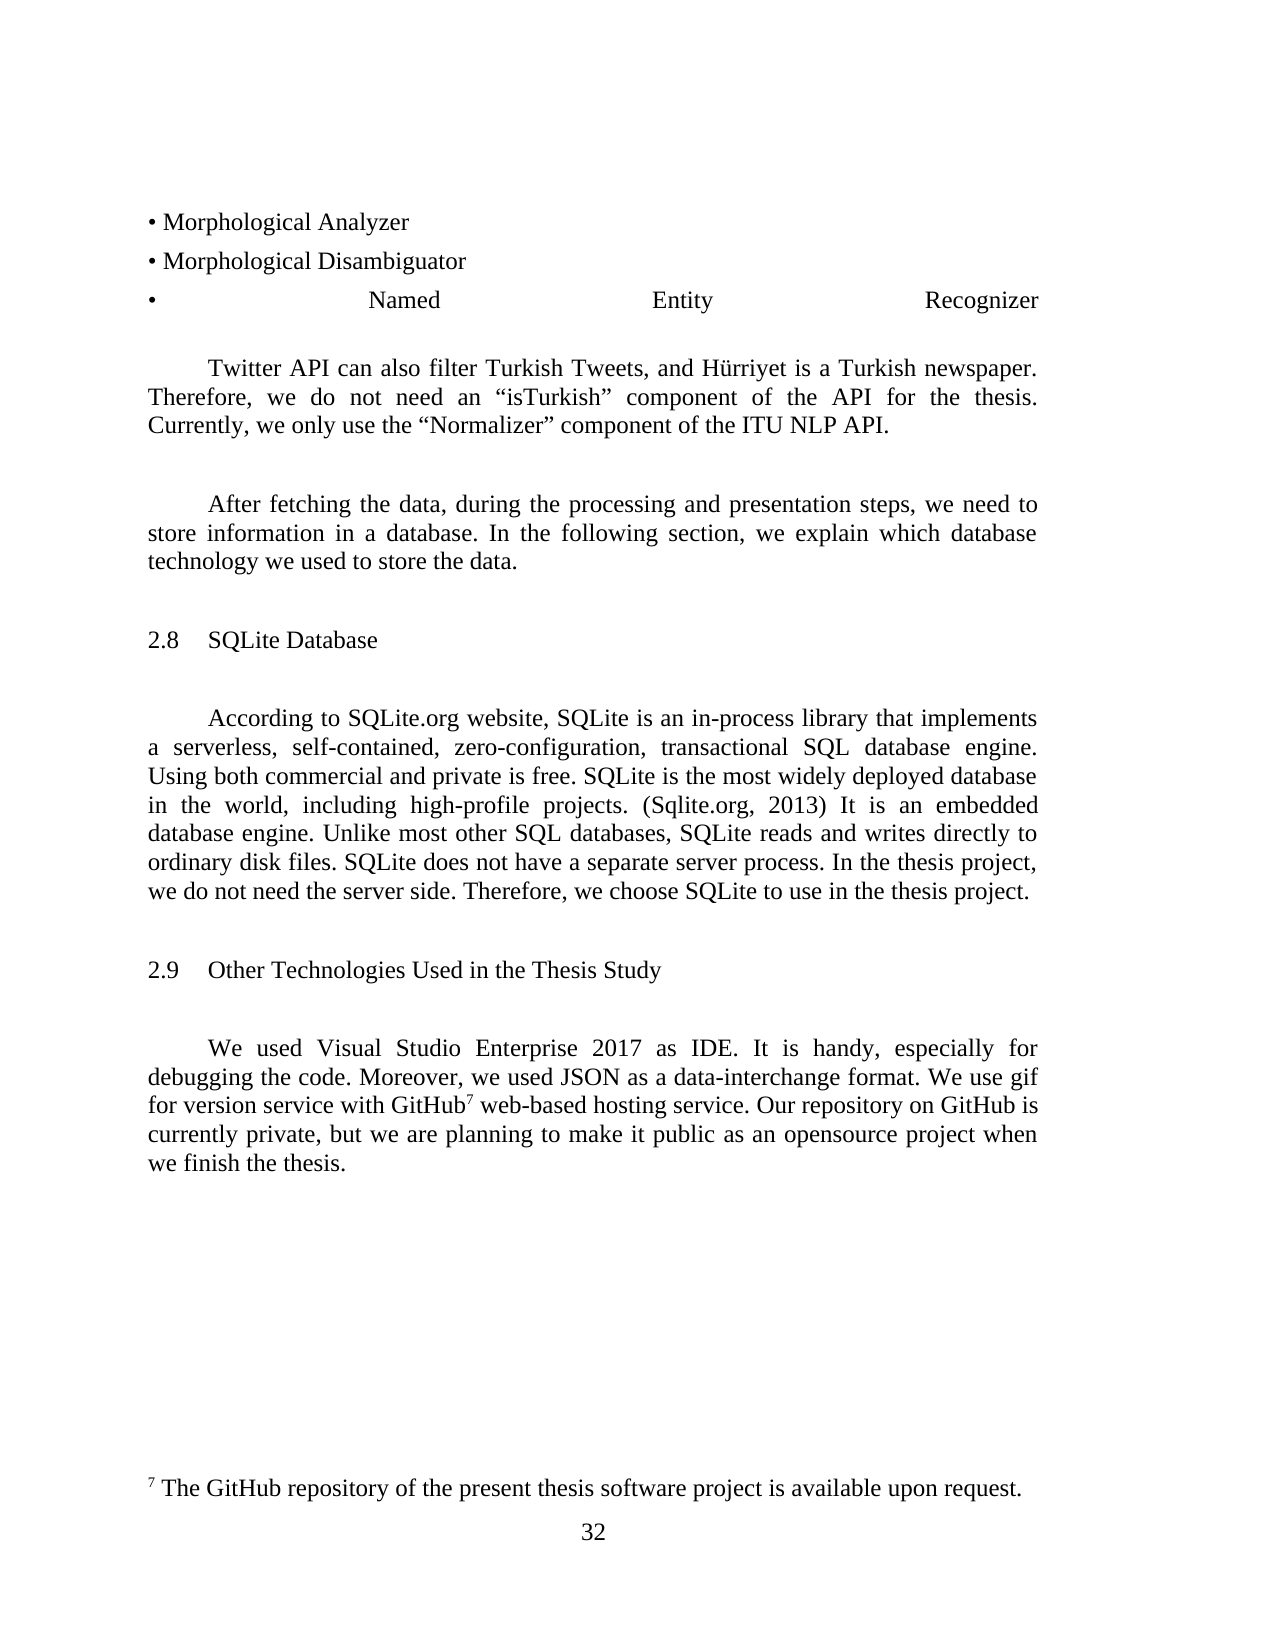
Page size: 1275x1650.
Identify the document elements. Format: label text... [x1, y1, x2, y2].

text • Named Entity Recognizer [148, 285, 1039, 343]
subtitle Other Technologies Used in the Thesis Study [148, 955, 1039, 983]
text Twitter API can also filter Turkish Tweets, and Hürriyet is a Turkish newspaper. Therefore, we do not need an “isTurkish” component of the API for the thesis. Currently, we only use the “Normalizer” component of the ITU NLP API. [148, 353, 1039, 439]
subtitle SQLite Database [148, 625, 1039, 654]
text We used Visual Studio Enterprise 2017 as IDE. It is handy, especially for debugging the code. Moreover, we used JSON as a data-interchange format. We use gif for version service with GitHub web-based hosting service. Our repository on GitHub is currently private, but we are planning to make it public as an opensource project when we finish the thesis. [148, 1033, 1039, 1177]
text • Morphological Disambiguator [148, 246, 1039, 275]
text • Morphological Analyzer [148, 207, 1039, 236]
text According to SQLite.org website, SQLite is an in-process library that implements a serverless, self-contained, zero-configuration, transactional SQL database engine. Using both commercial and private is free. SQLite is the most widely deployed database in the world, including high-profile projects. (Sqlite.org, 2013) It is an embedded database engine. Unlike most other SQL databases, SQLite reads and writes directly to ordinary disk files. SQLite does not have a separate server process. In the thesis project, we do not need the server side. Therefore, we choose SQLite to use in the thesis project. [148, 703, 1039, 905]
text After fetching the data, during the processing and presentation steps, we need to store information in a database. In the following section, we explain which database technology we used to store the data. [148, 489, 1039, 575]
